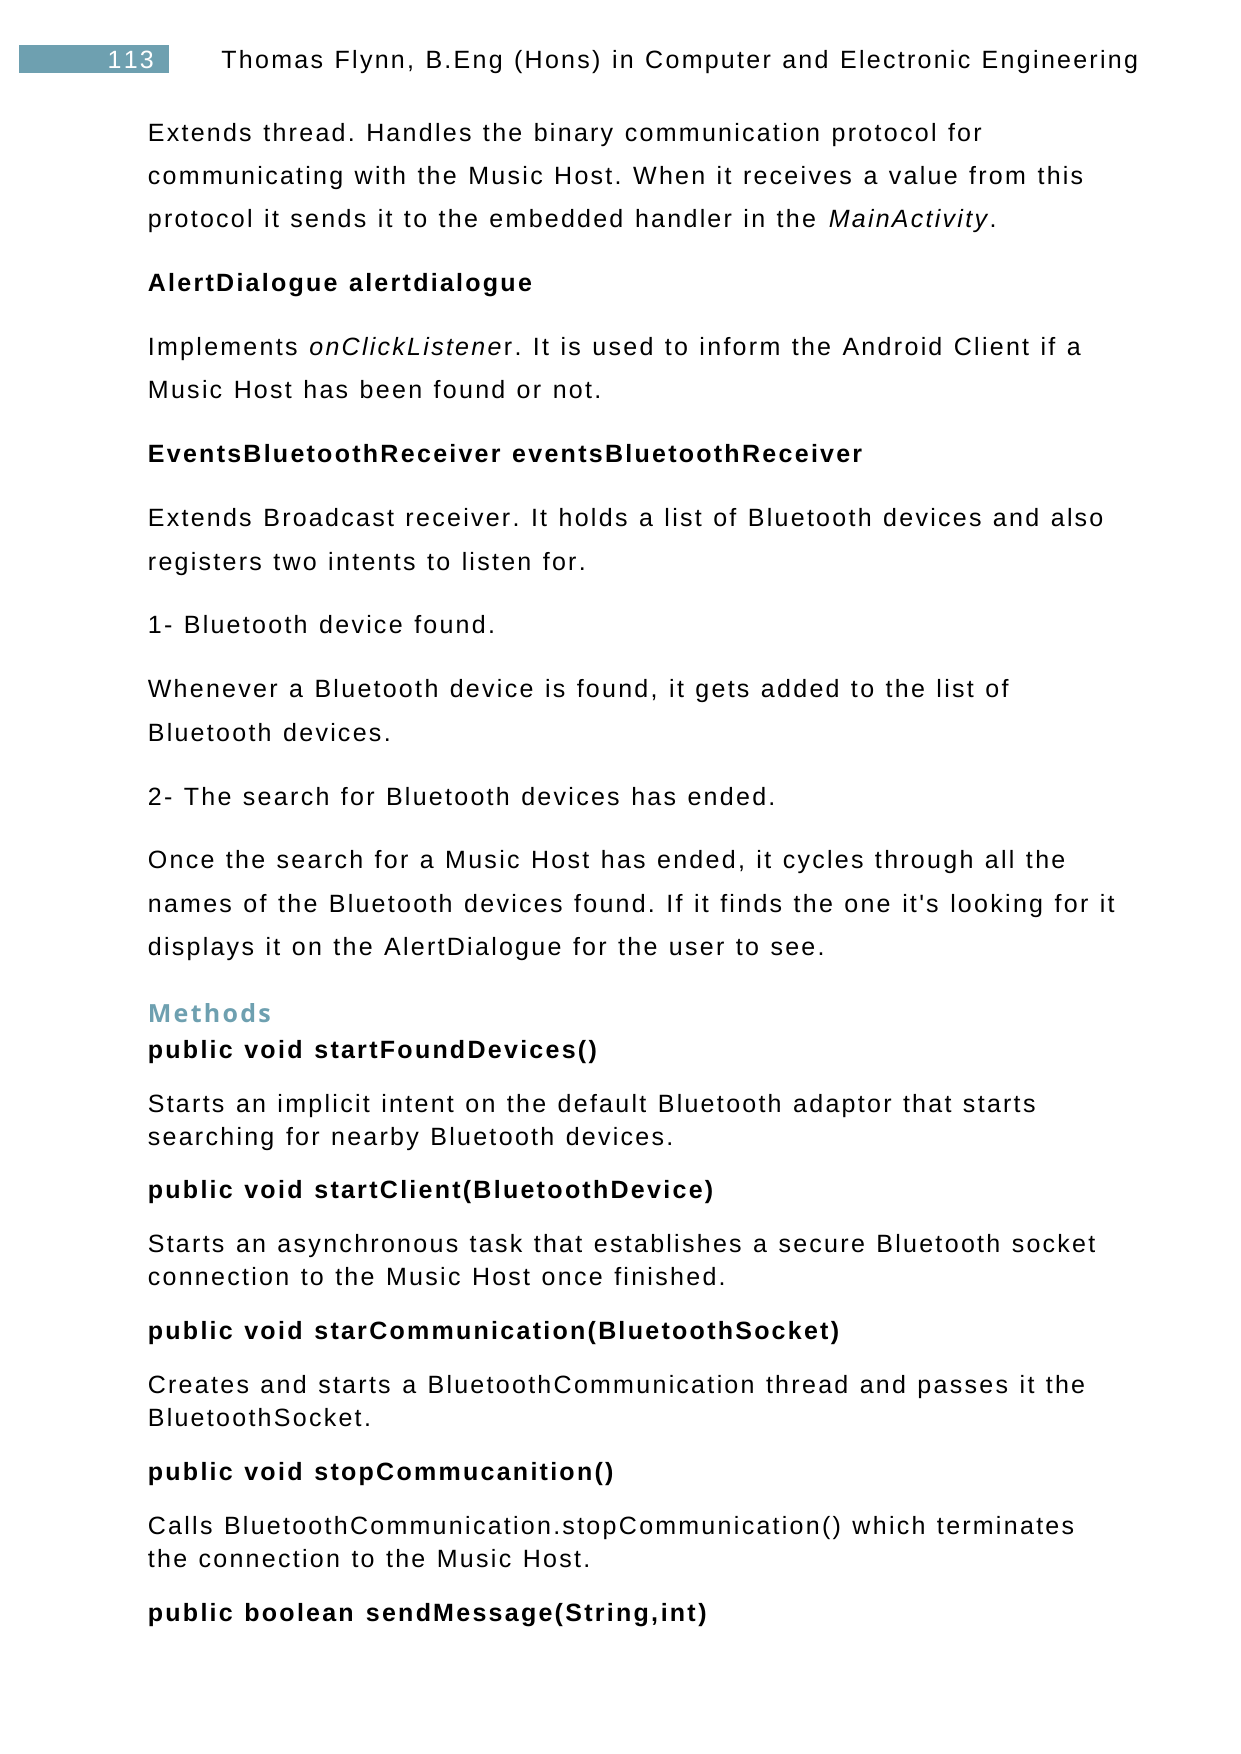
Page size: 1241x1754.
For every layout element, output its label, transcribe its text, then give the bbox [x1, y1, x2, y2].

text 2- The search for Bluetooth devices has ended. [148, 781, 1122, 810]
text 1- Bluetooth device found. [148, 610, 1122, 639]
text Whenever a Bluetooth device is found, it gets added to the list of Bluetooth devices. [148, 674, 1122, 746]
text Starts an implicit intent on the default Bluetooth adaptor that starts searching for nearby Bluetooth devices. [148, 1089, 1122, 1150]
text public void stopCommucanition() [148, 1457, 1122, 1486]
text Starts an asynchronous task that establishes a secure Bluetooth socket connection to the Music Host once finished. [148, 1229, 1122, 1291]
text Calls BluetoothCommunication.stopCommunication() which terminates the connection to the Music Host. [148, 1511, 1122, 1573]
text Extends Broadcast receiver. It holds a list of Bluetooth devices and also registers two intents to listen for. [148, 503, 1122, 575]
text EventsBluetoothReceiver eventsBluetoothReceiver [148, 439, 1122, 468]
text Creates and starts a BluetoothCommunication thread and passes it the BluetoothSocket. [148, 1370, 1122, 1432]
text public void startClient(BluetoothDevice) [148, 1176, 1122, 1204]
subtitle Methods [148, 996, 1122, 1030]
text Once the search for a Music Host has ended, it cycles through all the names of the Bluetooth devices found. If it finds the one it's looking for it displays it on the AlertDialogue for the user to see. [148, 845, 1122, 960]
text Implements onClickListener. It is used to inform the Android Client if a Music Host has been found or not. [148, 332, 1122, 404]
text AlertDialogue alertdialogue [148, 268, 1122, 297]
text public boolean sendMessage(String,int) [148, 1598, 1122, 1626]
text Extends thread. Handles the binary communication protocol for communicating with the Music Host. When it receives a value from this protocol it sends it to the embedded handler in the MainActivity. [148, 118, 1122, 233]
text public void starCommunication(BluetoothSocket) [148, 1316, 1122, 1345]
text public void startFoundDevices() [148, 1035, 1122, 1063]
